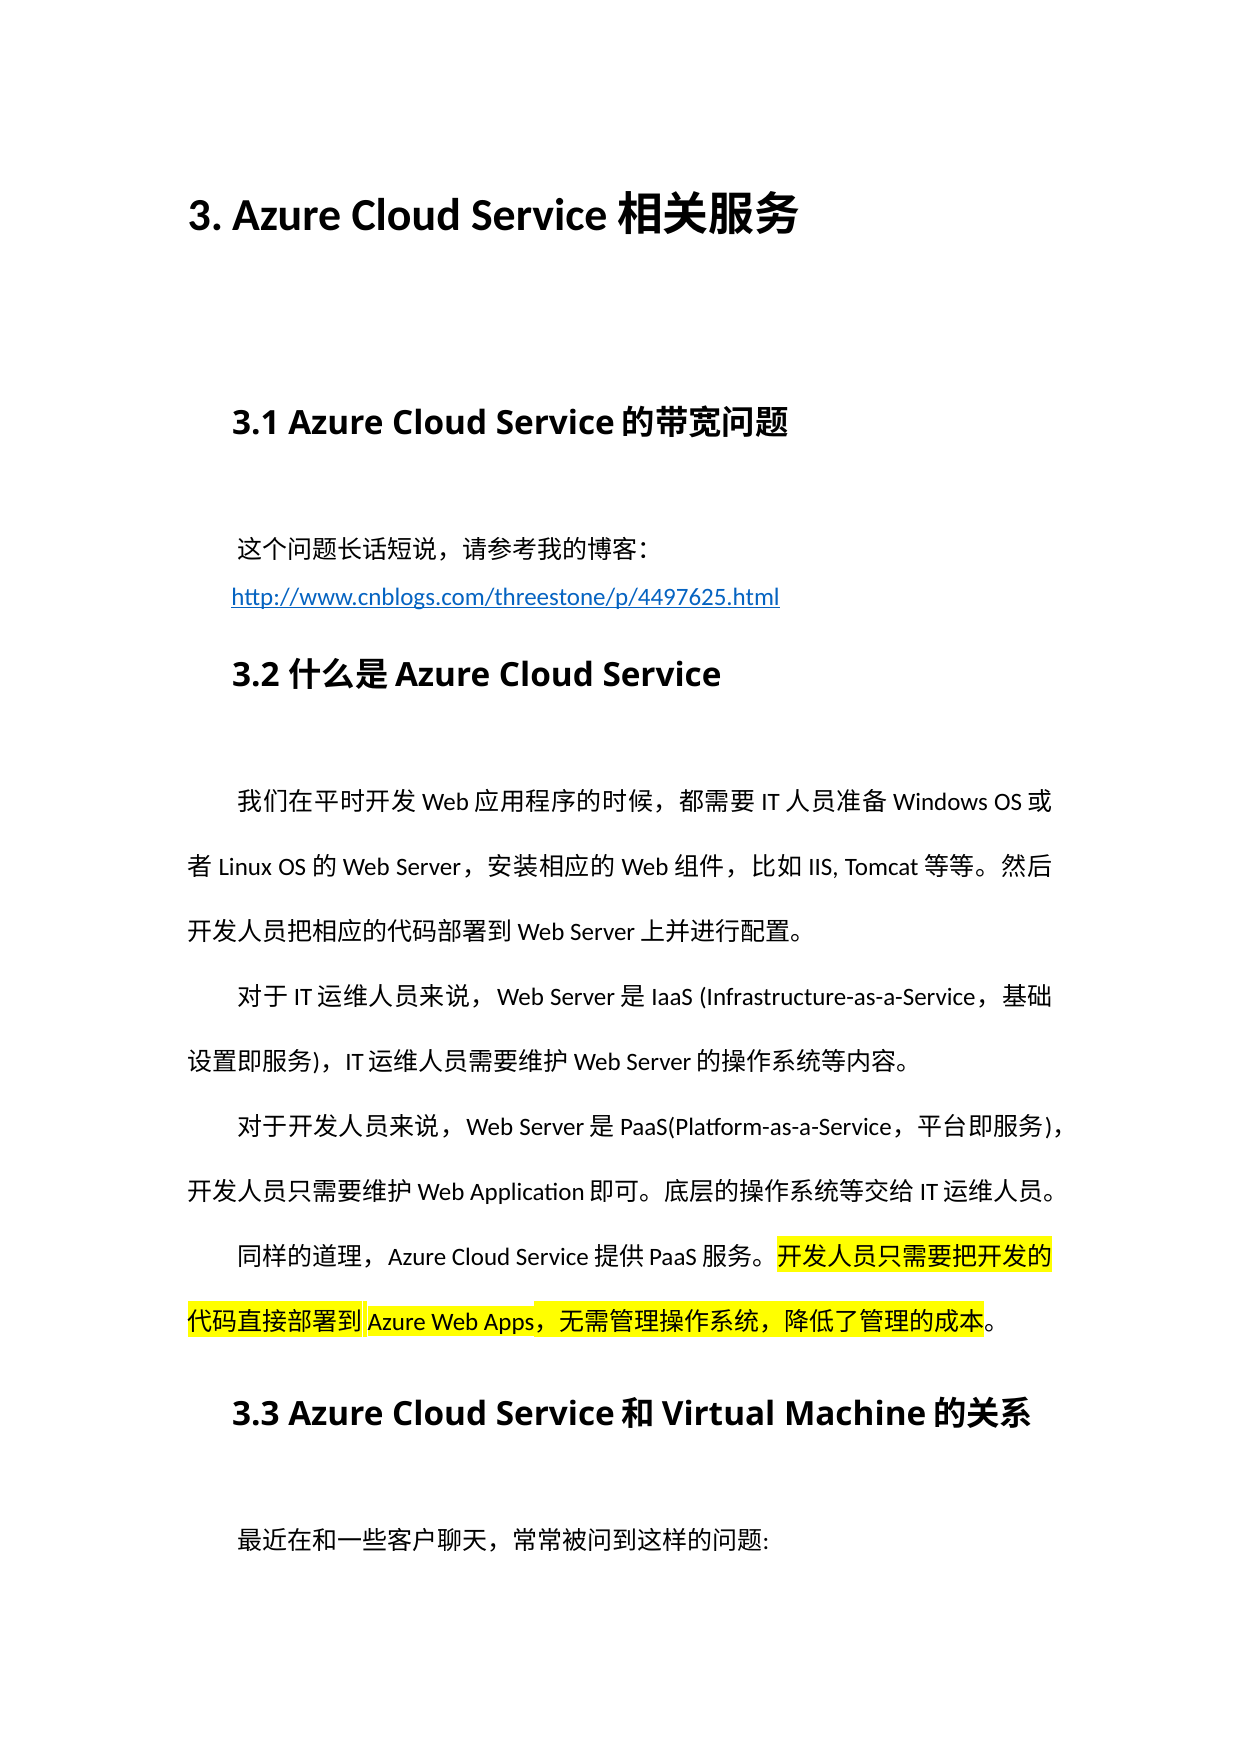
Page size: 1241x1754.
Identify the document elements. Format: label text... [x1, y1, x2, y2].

text 这个问题长话短说，请参考我的博客： [187, 515, 1053, 580]
text http://www.cnblogs.com/threestone/p/4497625.html [187, 580, 1053, 612]
text 最近在和一些客户聊天，常常被问到这样的问题: [187, 1506, 1053, 1571]
text 同样的道理，Azure Cloud Service提供PaaS服务。开发人员只需要把开发的代码直接部署到Azure Web Apps，无需管理操作系统，降低了管理的成本。 [187, 1222, 1053, 1352]
text 我们在平时开发Web应用程序的时候，都需要IT人员准备Windows OS或者Linux OS的Web Server，安装相应的Web组件，比如IIS, Tomcat等等。然后开发人员把相应的代码部署到Web Server上并进行配置。 [187, 767, 1053, 962]
text 对于开发人员来说，Web Server是PaaS(Platform-as-a-Service，平台即服务)，开发人员只需要维护Web Application即可。底层的操作系统等交给IT运维人员。 [187, 1092, 1053, 1222]
text 对于IT运维人员来说，Web Server是IaaS (Infrastructure-as-a-Service，基础设置即服务)，IT运维人员需要维护Web Server的操作系统等内容。 [187, 962, 1053, 1092]
subtitle 什么是Azure Cloud Service [232, 639, 1053, 704]
subtitle Azure Cloud Service相关服务 [187, 162, 1053, 259]
subtitle Azure Cloud Service的带宽问题 [232, 387, 1053, 452]
subtitle Azure Cloud Service和Virtual Machine的关系 [232, 1379, 1053, 1444]
